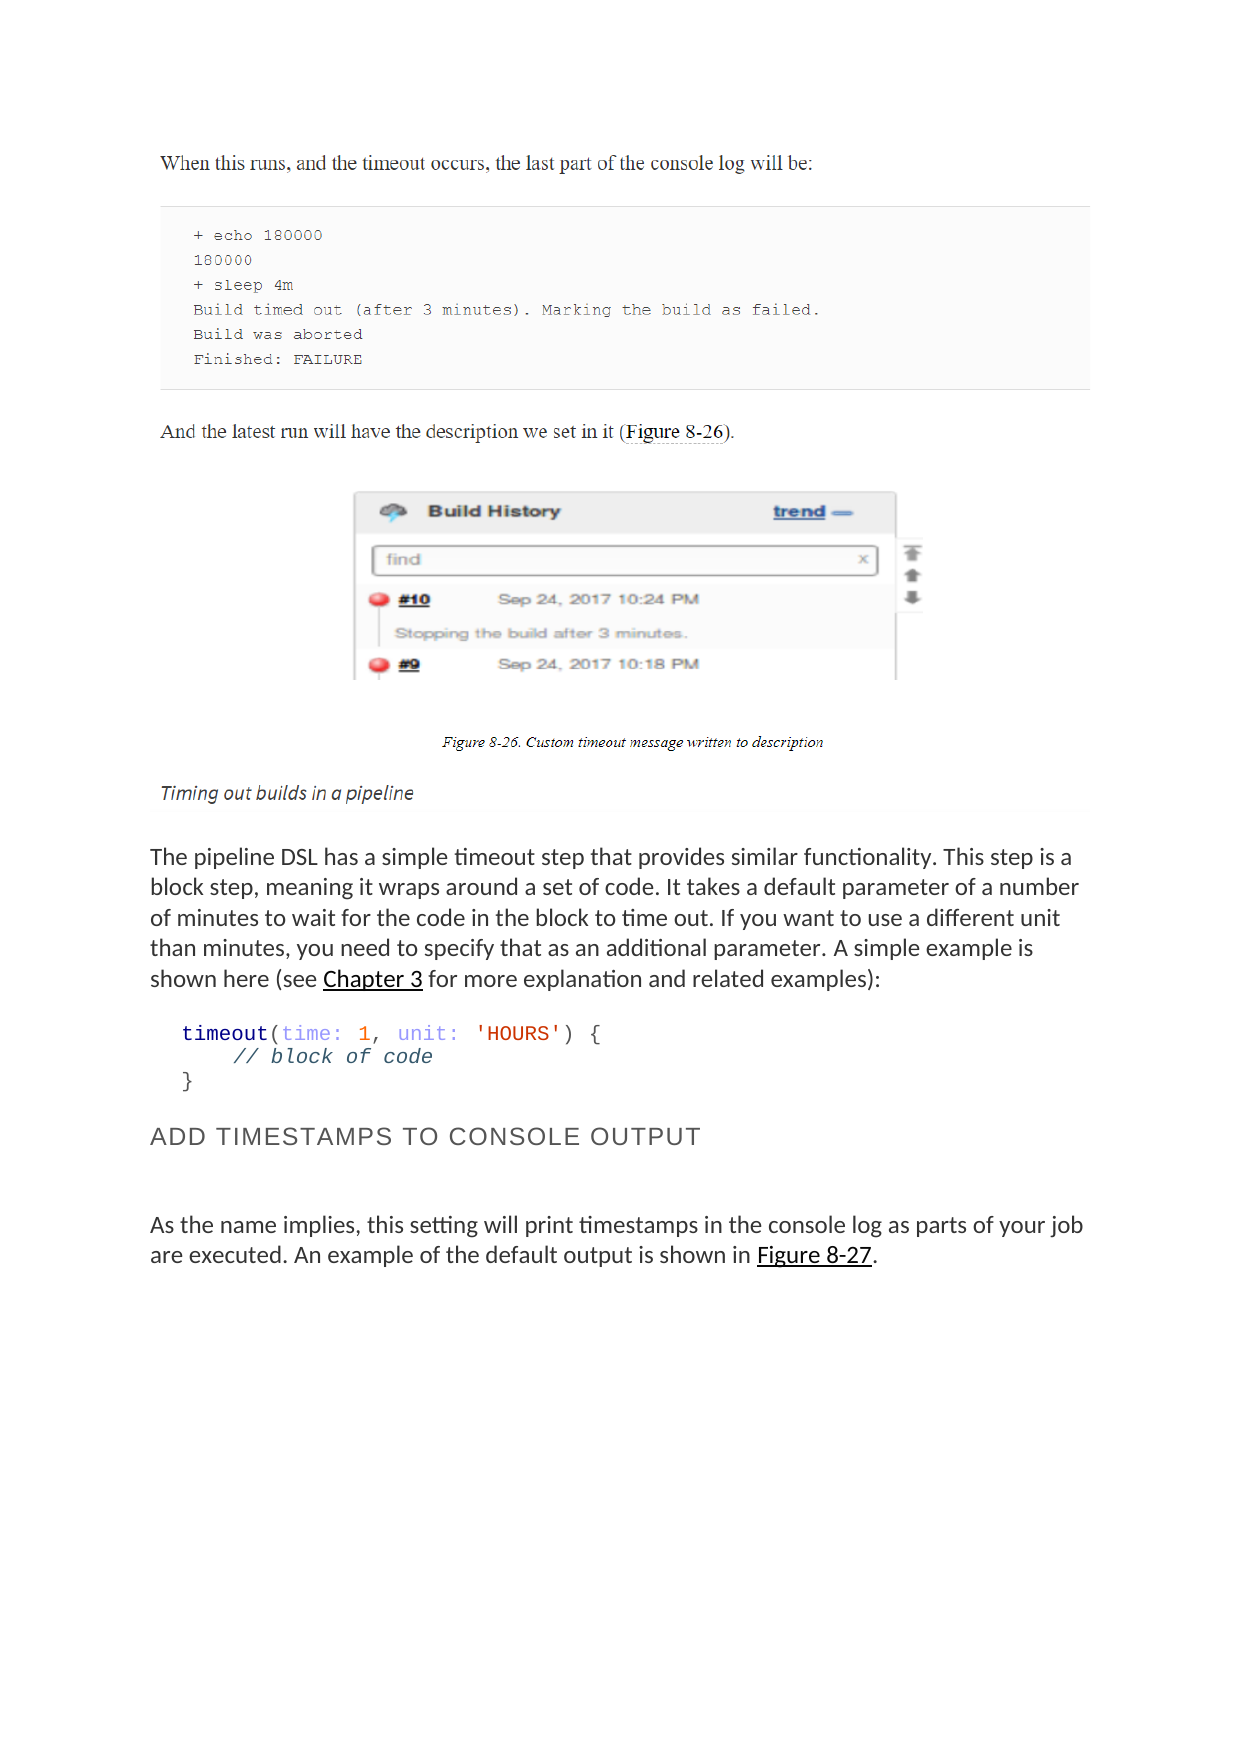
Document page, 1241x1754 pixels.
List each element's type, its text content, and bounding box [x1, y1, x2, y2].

text // block of code [181, 1046, 1090, 1070]
text The pipeline DSL has a simple timeout step that provides similar functionality. This step is a block step, meaning it wraps around a set of code. It takes a default parameter of a number of minutes to wait for the code in the block to time out. If you want to use a different unit than minutes, you need to specify that as an additional parameter. A simple example is shown here (see Chapter 3 for more explanation and related examples): [881, 841, 1090, 994]
picture [150, 150, 1091, 812]
text timeout(time: 1, unit: 'HOURS') { [181, 1023, 1090, 1046]
text As the name implies, this setting will print timestamps in the console log as parts of your job are executed. An example of the default output is shown in Figure 8-27. [150, 1209, 1090, 1270]
subtitle ADD TIMESTAMPS TO CONSOLE OUTPUT [150, 1122, 1090, 1150]
text } [181, 1070, 1090, 1094]
